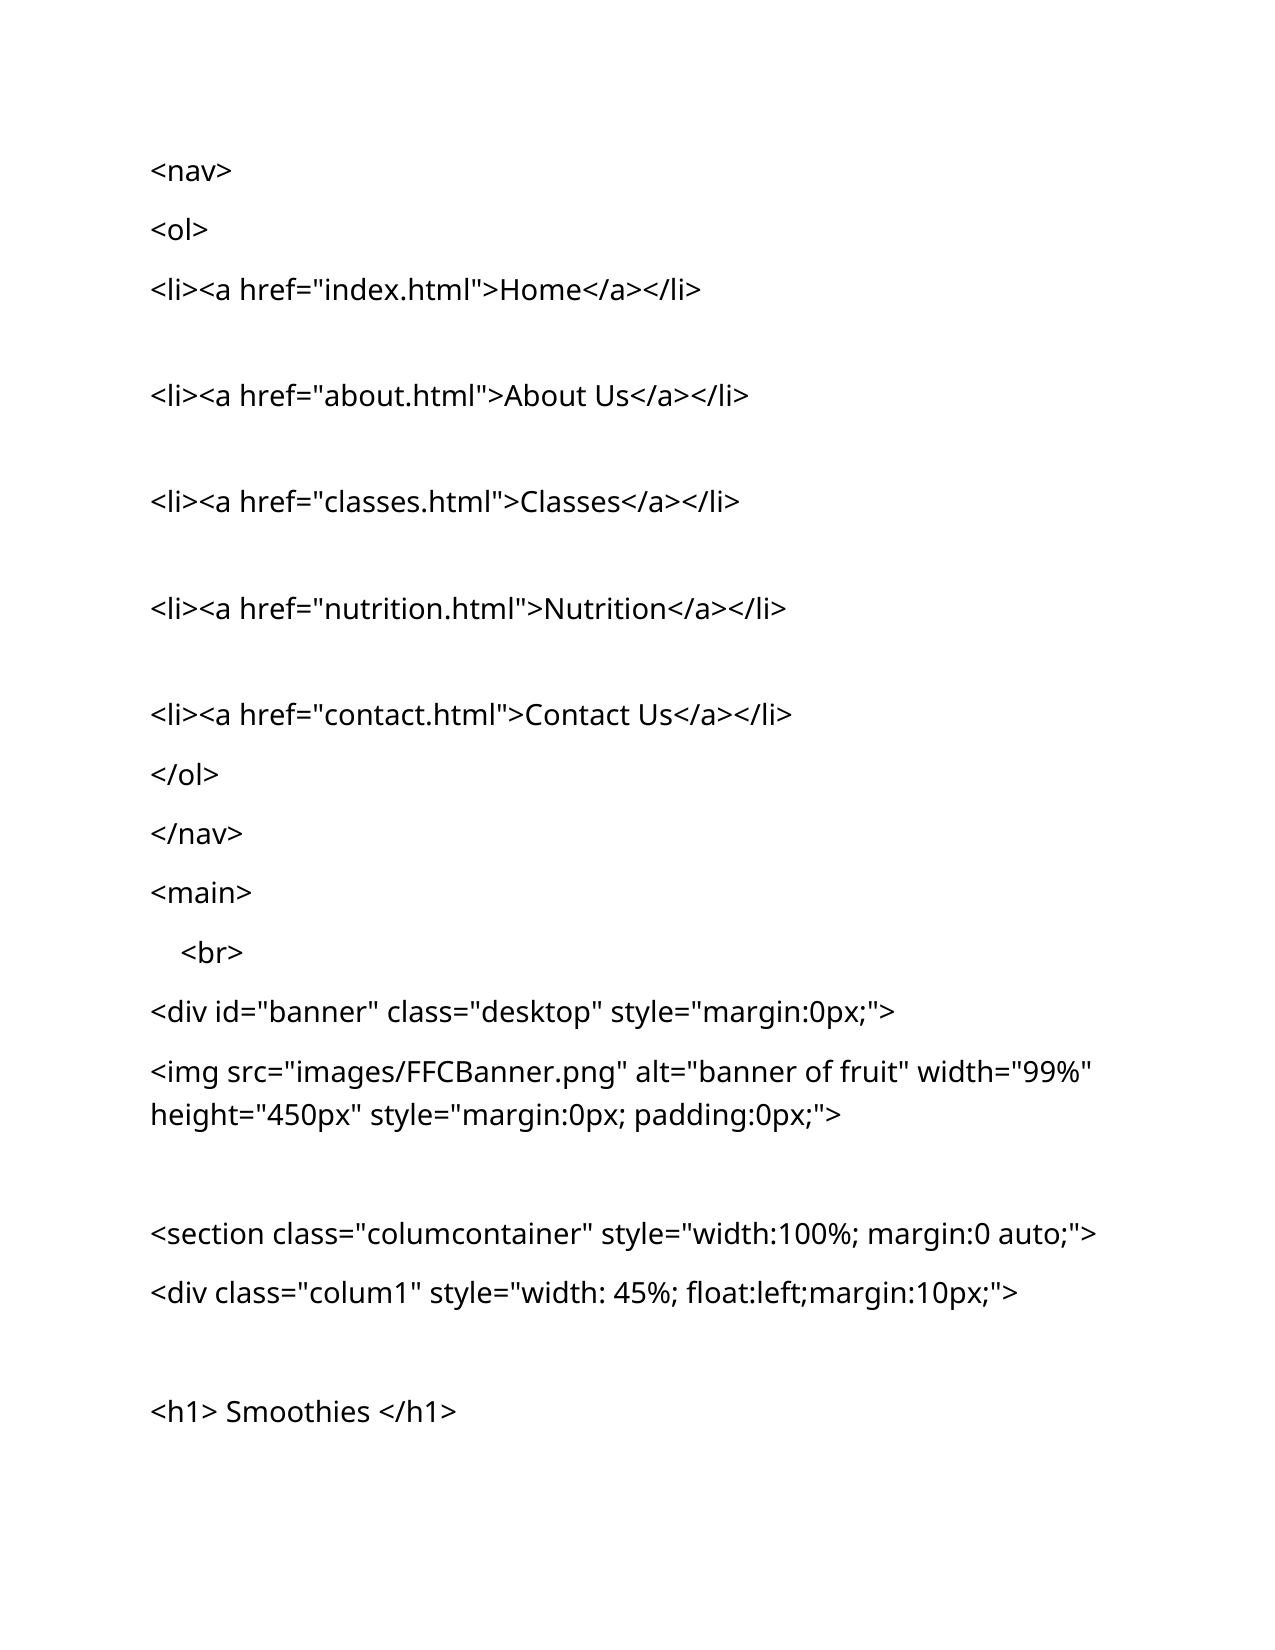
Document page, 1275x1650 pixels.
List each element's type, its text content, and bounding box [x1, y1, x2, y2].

text </ol> [150, 754, 1125, 793]
text <ol> [150, 209, 1125, 249]
text <br> [150, 932, 1125, 972]
text <nav> [150, 150, 1125, 190]
text </nav> [150, 813, 1125, 853]
text <section class="columcontainer" style="width:100%; margin:0 auto;"> [150, 1213, 1125, 1253]
text <div id="banner" class="desktop" style="margin:0px;"> [150, 992, 1125, 1031]
text <li><a href="contact.html">Contact Us</a></li> [150, 694, 1125, 734]
text <h1> Smoothies </h1> [150, 1391, 1125, 1431]
text <li><a href="classes.html">Classes</a></li> [150, 482, 1125, 521]
text <li><a href="index.html">Home</a></li> [150, 269, 1125, 309]
text <li><a href="nutrition.html">Nutrition</a></li> [150, 588, 1125, 628]
text <img src="images/FFCBanner.png" alt="banner of fruit" width="99%" height="450px" style="margin:0px; padding:0px;"> [150, 1051, 1125, 1134]
text <li><a href="about.html">About Us</a></li> [150, 375, 1125, 415]
text <div class="colum1" style="width: 45%; float:left;margin:10px;"> [150, 1272, 1125, 1312]
text <main> [150, 873, 1125, 912]
